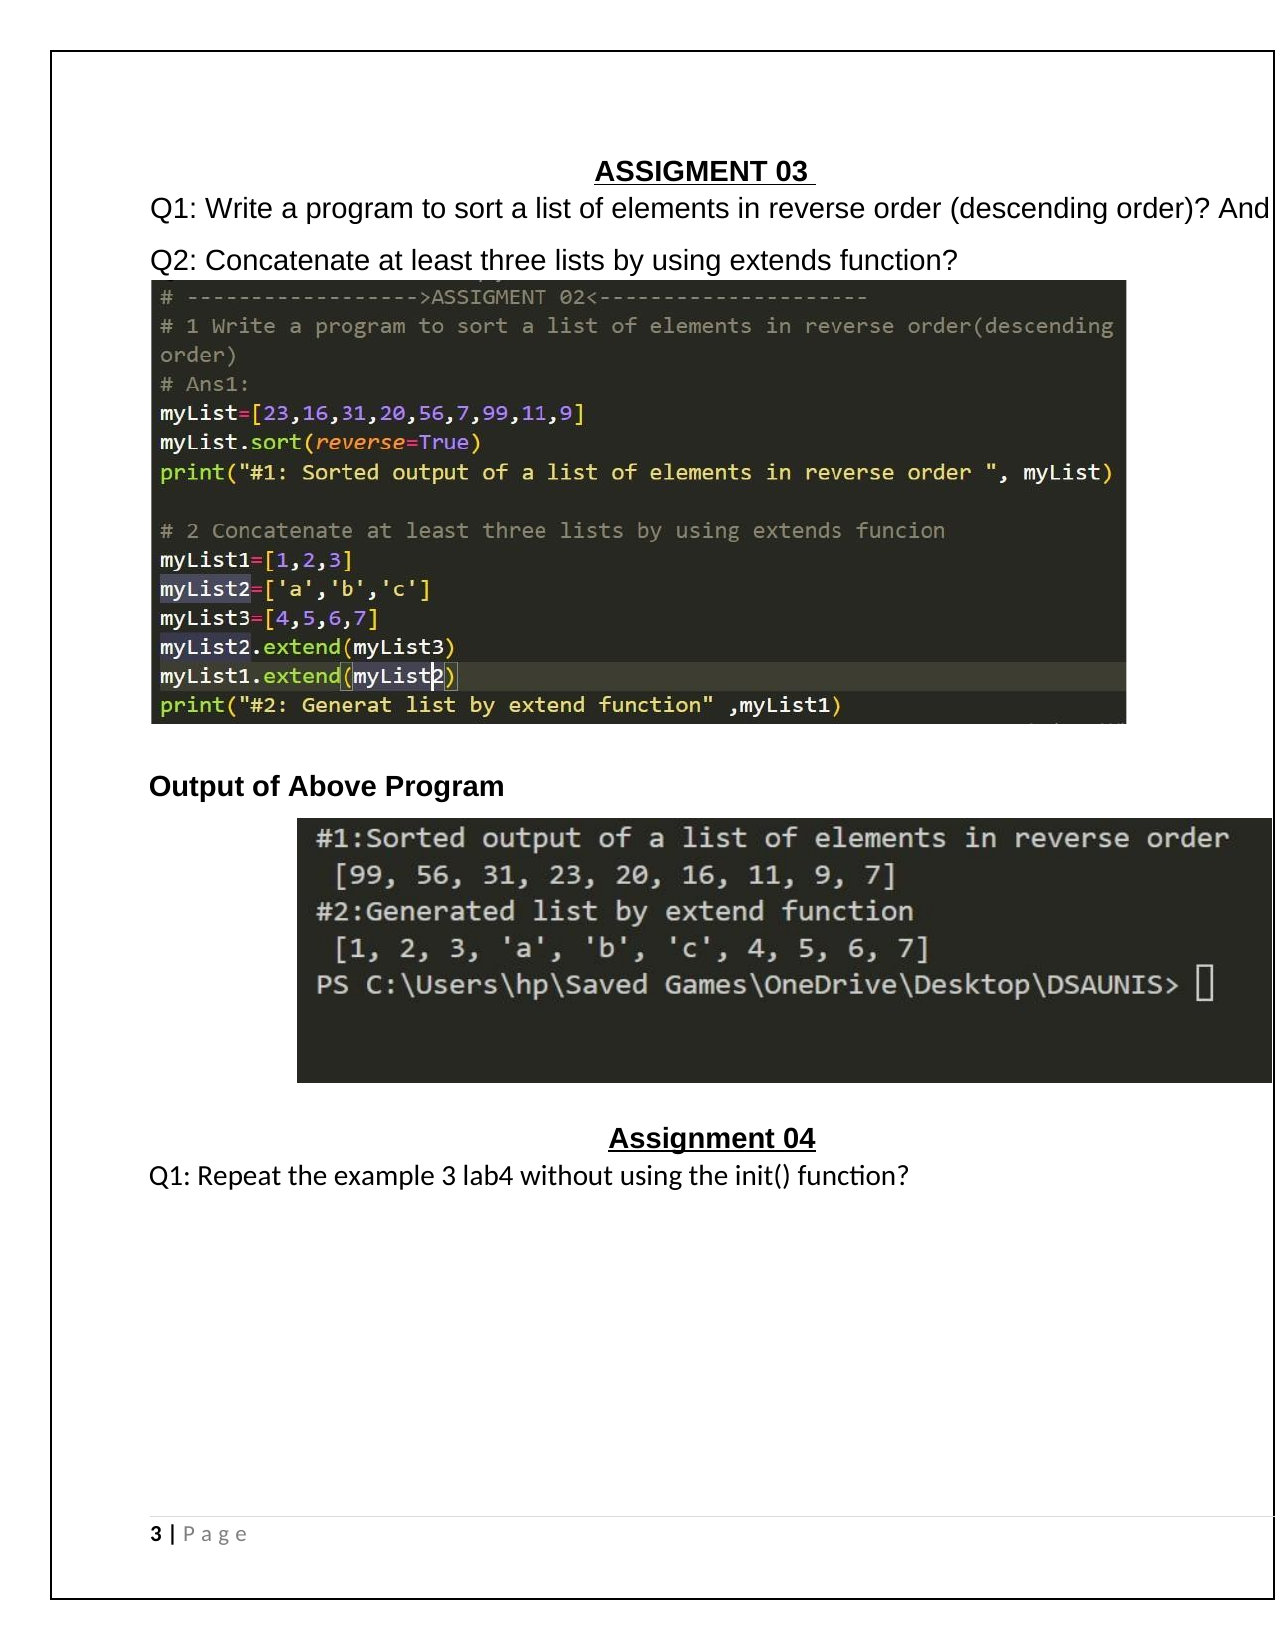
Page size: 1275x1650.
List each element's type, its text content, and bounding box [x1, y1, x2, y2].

text ASSIGMENT 03 [151, 154, 1251, 188]
text Output of Above Program [148, 769, 1273, 802]
text Assignment 04 [148, 1121, 1273, 1155]
text Q2: Concatenate at least three lists by using extends function? [150, 243, 1273, 276]
picture [151, 280, 1127, 724]
picture [297, 818, 1272, 1083]
text Q1: Write a program to sort a list of elements in reverse order (descending order)? And [150, 191, 1273, 224]
text Q1: Repeat the example 3 lab4 without using the init() function? [148, 1157, 1273, 1192]
